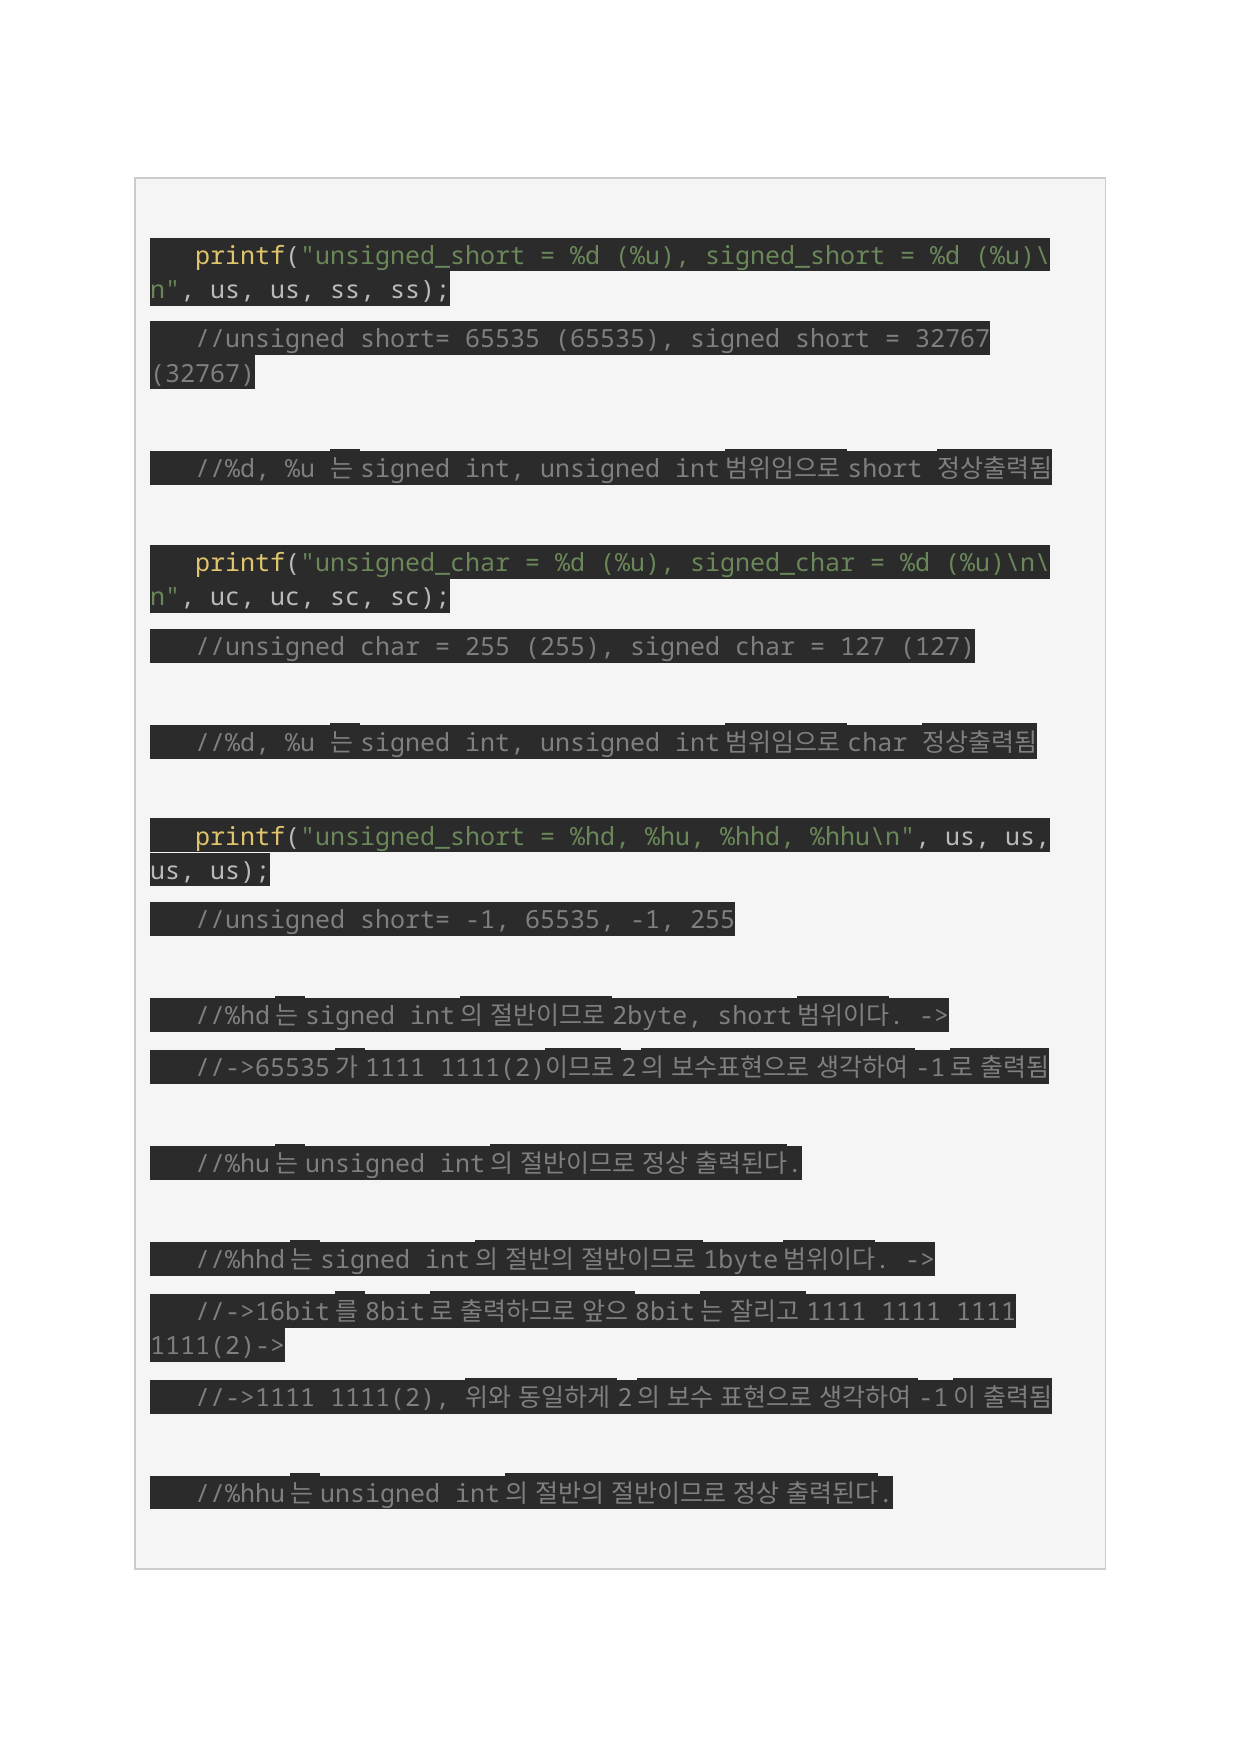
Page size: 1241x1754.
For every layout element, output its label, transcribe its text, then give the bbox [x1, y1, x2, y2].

text //unsigned short= -1, 65535, -1, 255 [136, 886, 1105, 936]
text //->65535가 1111 1111(2)이므로 2의 보수표현으로 생각하여 -1로 출력됨 [136, 1032, 1105, 1083]
text //%hd는 signed int의 절반이므로 2byte, short범위이다. -> [136, 980, 1105, 1032]
text //%hhu는 unsigned int의 절반의 절반이므로 정상 출력된다. [136, 1457, 1105, 1509]
text //unsigned short= 65535 (65535), signed short = 32767 (32767) [136, 305, 1105, 389]
text //%hu는 unsigned int의 절반이므로 정상 출력된다. [136, 1127, 1105, 1179]
text printf("unsigned_short = %hd, %hu, %hhd, %hhu\n", us, us, us, us); [136, 802, 1105, 886]
text //%hhd는 signed int의 절반의 절반이므로 1byte범위이다. -> [136, 1223, 1105, 1275]
text //unsigned char = 255 (255), signed char = 127 (127) [136, 612, 1105, 662]
text printf("unsigned_char = %d (%u), signed_char = %d (%u)\n\n", uc, uc, sc, sc); [136, 529, 1105, 612]
text //->1111 1111(2), 위와 동일하게 2의 보수 표현으로 생각하여 -1이 출력됨 [136, 1361, 1105, 1413]
text //%d, %u 는 signed int, unsigned int범위임으로 char 정상출력됨 [136, 706, 1105, 758]
text printf("unsigned_short = %d (%u), signed_short = %d (%u)\n", us, us, ss, ss); [136, 221, 1105, 305]
text //->16bit를 8bit로 출력하므로 앞으 8bit는 잘리고 1111 1111 1111 1111(2)-> [136, 1275, 1105, 1361]
text //%d, %u 는 signed int, unsigned int범위임으로 short 정상출력됨 [136, 433, 1105, 485]
